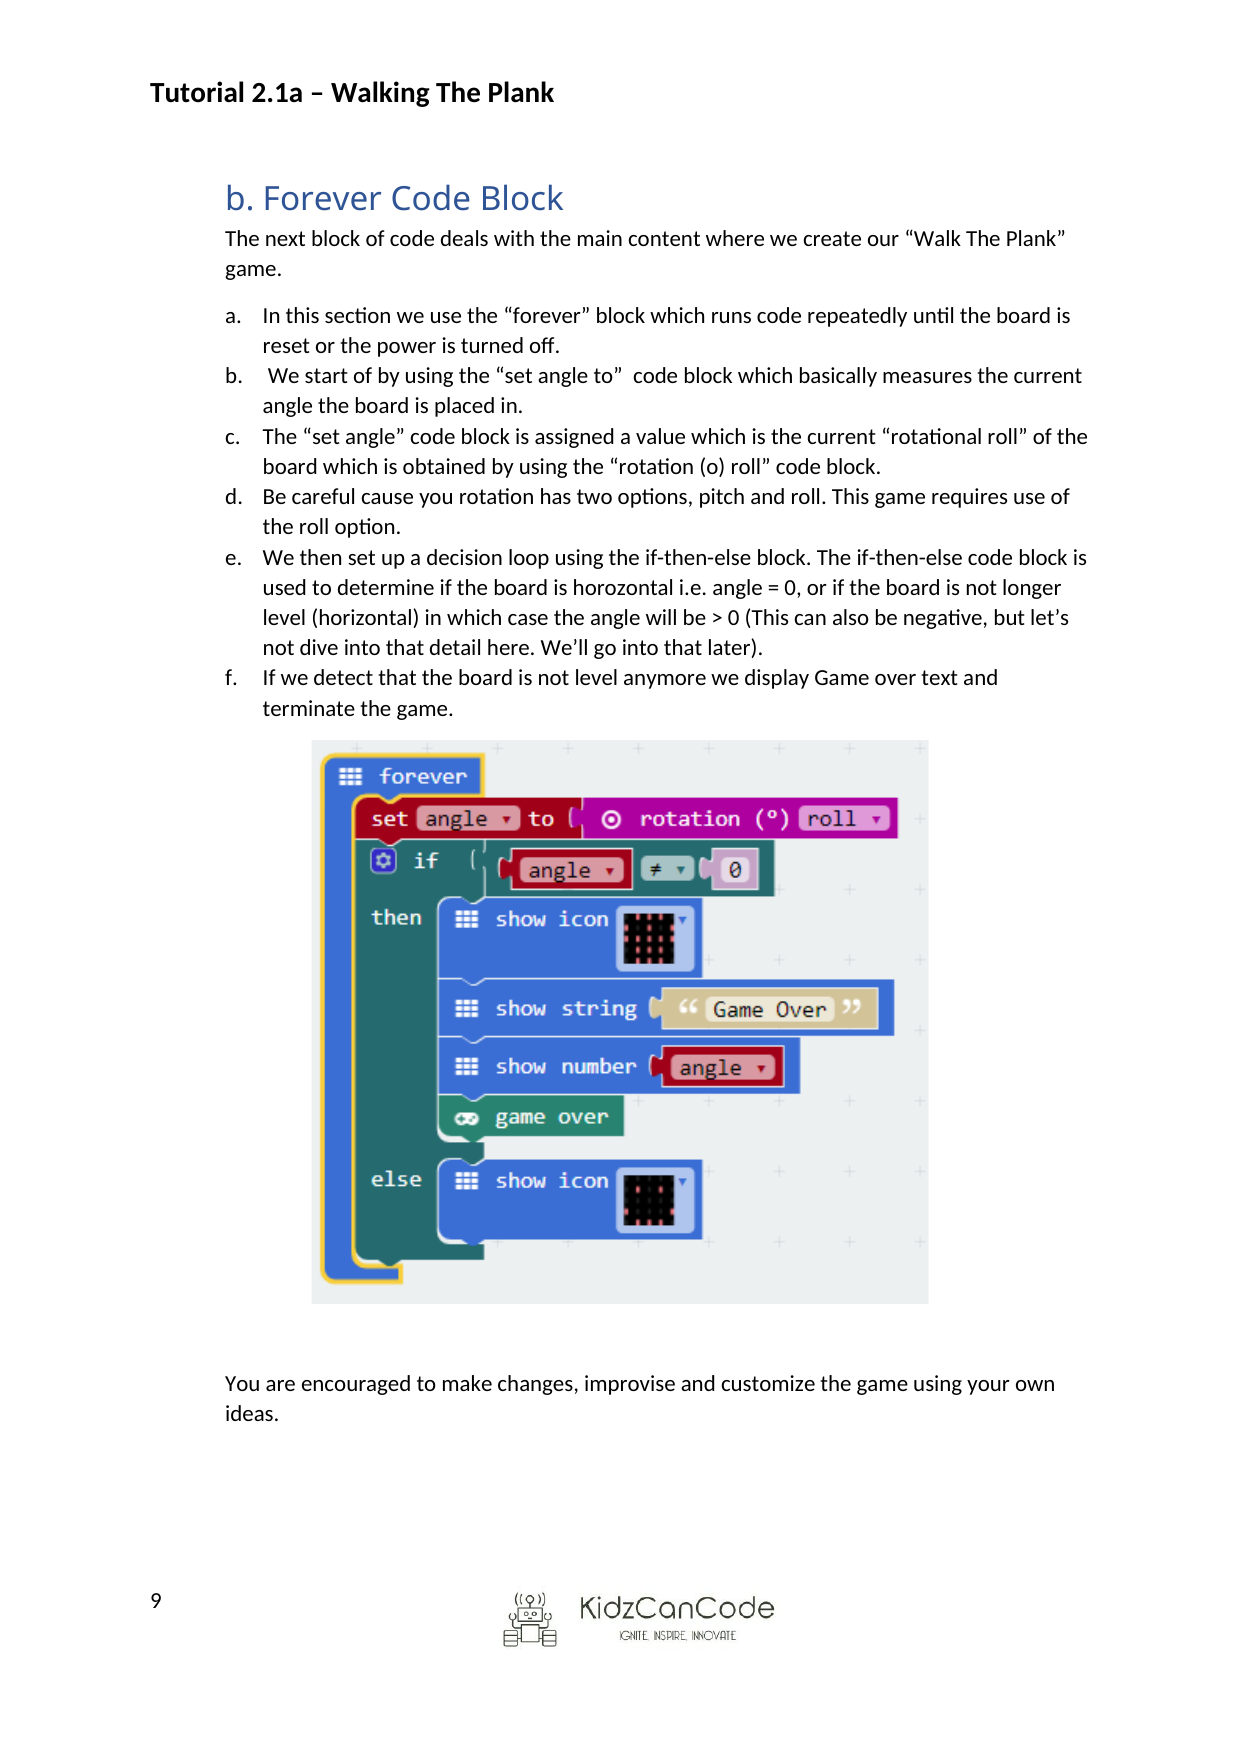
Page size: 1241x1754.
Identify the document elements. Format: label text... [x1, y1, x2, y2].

picture [311, 740, 929, 1304]
list In this section we use the “forever” block which runs code repeatedly until the board is reset or the power is turned off. [225, 301, 1090, 359]
list We then set up a decision loop using the if-then-else block. The if-then-else code block is used to determine if the board is horozontal i.e. angle = 0, or if the board is not longer level (horizontal) in which case the angle will be > 0 (This can also be negative, but let’s not dive into that detail here. We’ll go into that later). [225, 543, 1090, 661]
list Be careful cause you rotation has two options, pitch and roll. This game requires use of the roll option. [225, 482, 1090, 541]
subtitle Forever Code Block [225, 175, 1090, 220]
text The next block of code deals with the main content where we create our “Walk The Plank” game. [225, 224, 1090, 282]
text You are encouraged to make changes, improvise and customize the game using your own ideas. [225, 1369, 1090, 1427]
picture [497, 1586, 781, 1653]
list We start of by using the “set angle to” code block which basically measures the current angle the board is placed in. [225, 361, 1090, 420]
list If we detect that the board is not level anymore we display Game over text and terminate the game. [225, 663, 1090, 722]
list The “set angle” code block is assigned a value which is the current “rotational roll” of the board which is obtained by using the “rotation (o) roll” code block. [225, 422, 1090, 480]
